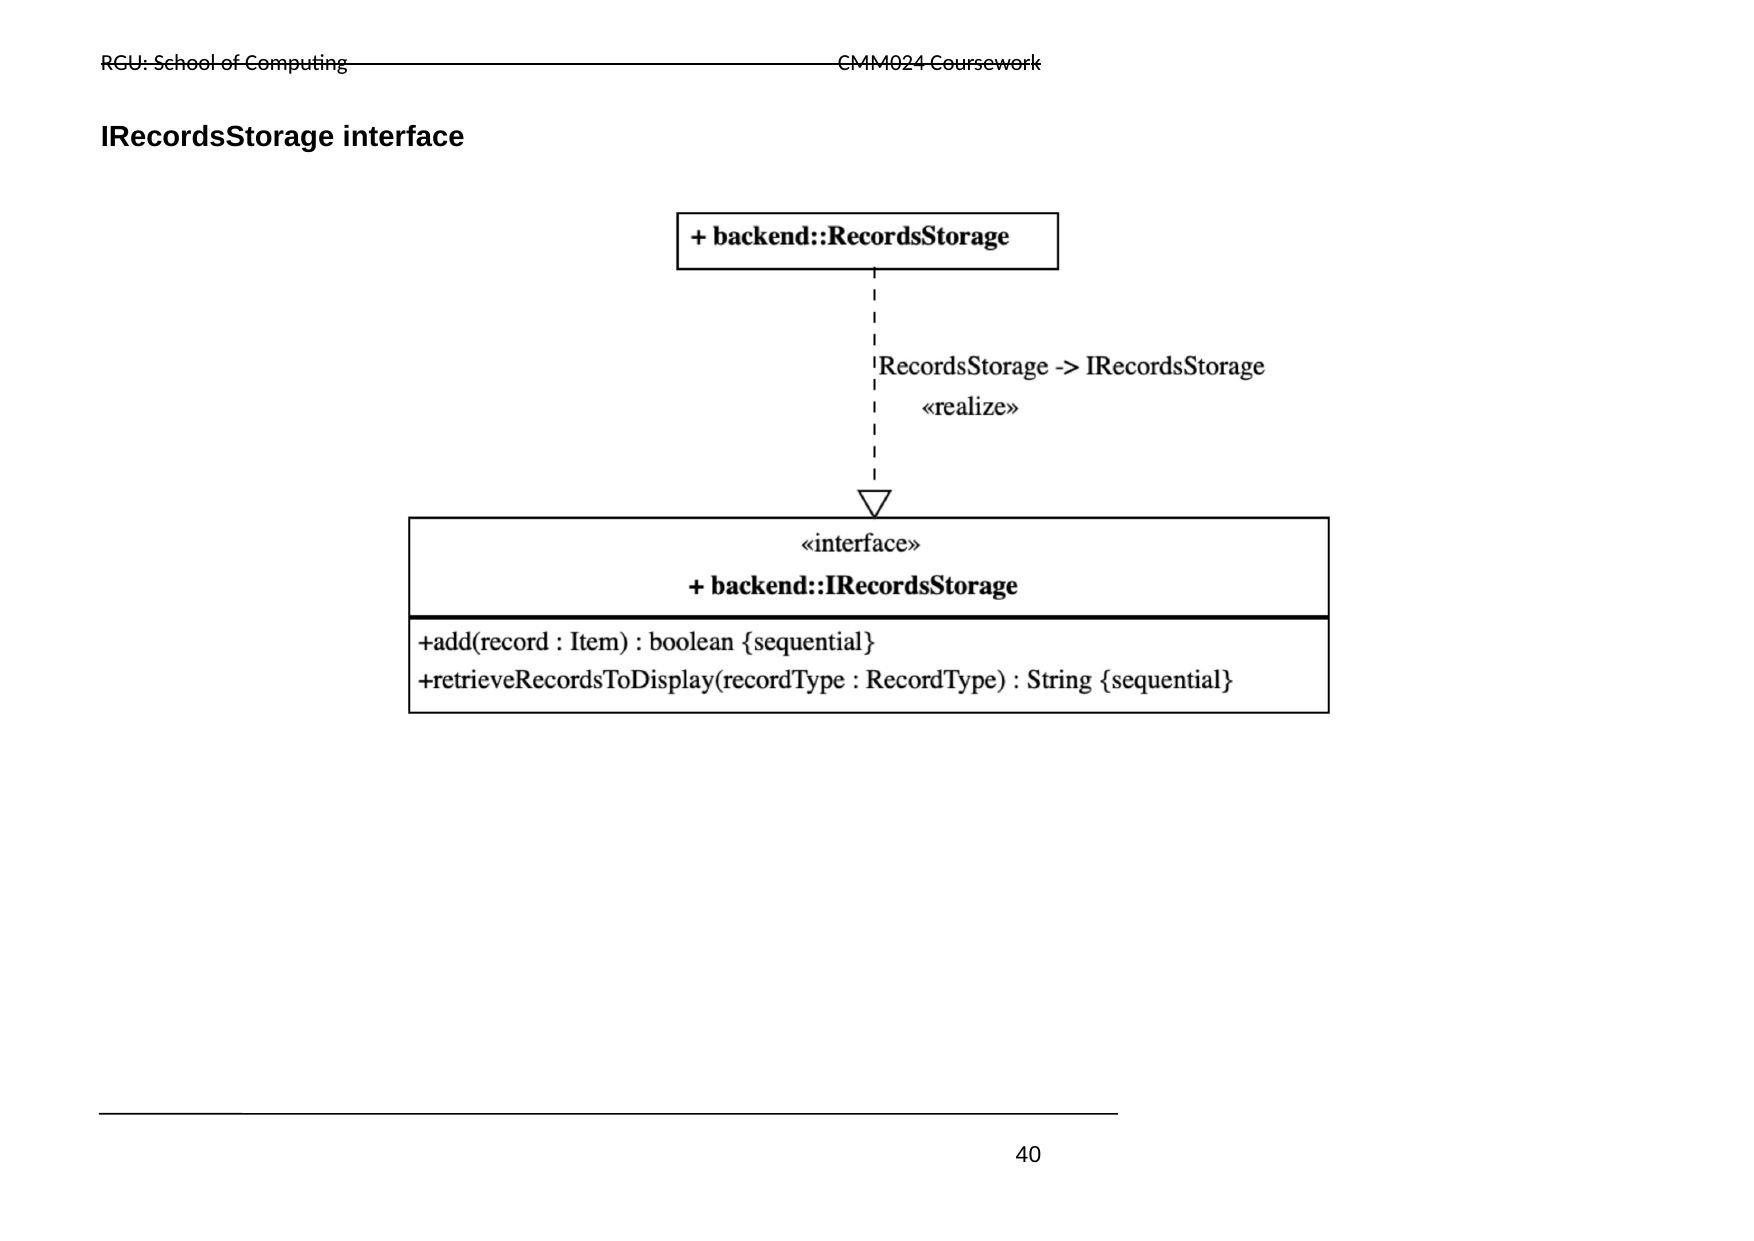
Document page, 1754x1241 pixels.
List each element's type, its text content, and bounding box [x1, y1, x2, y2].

text IRecordsStorage interface [101, 119, 1667, 153]
text RGU: School of Computing CMM024 Coursework [101, 48, 1667, 76]
picture [389, 193, 1364, 757]
text 40 [1015, 1141, 1667, 1167]
